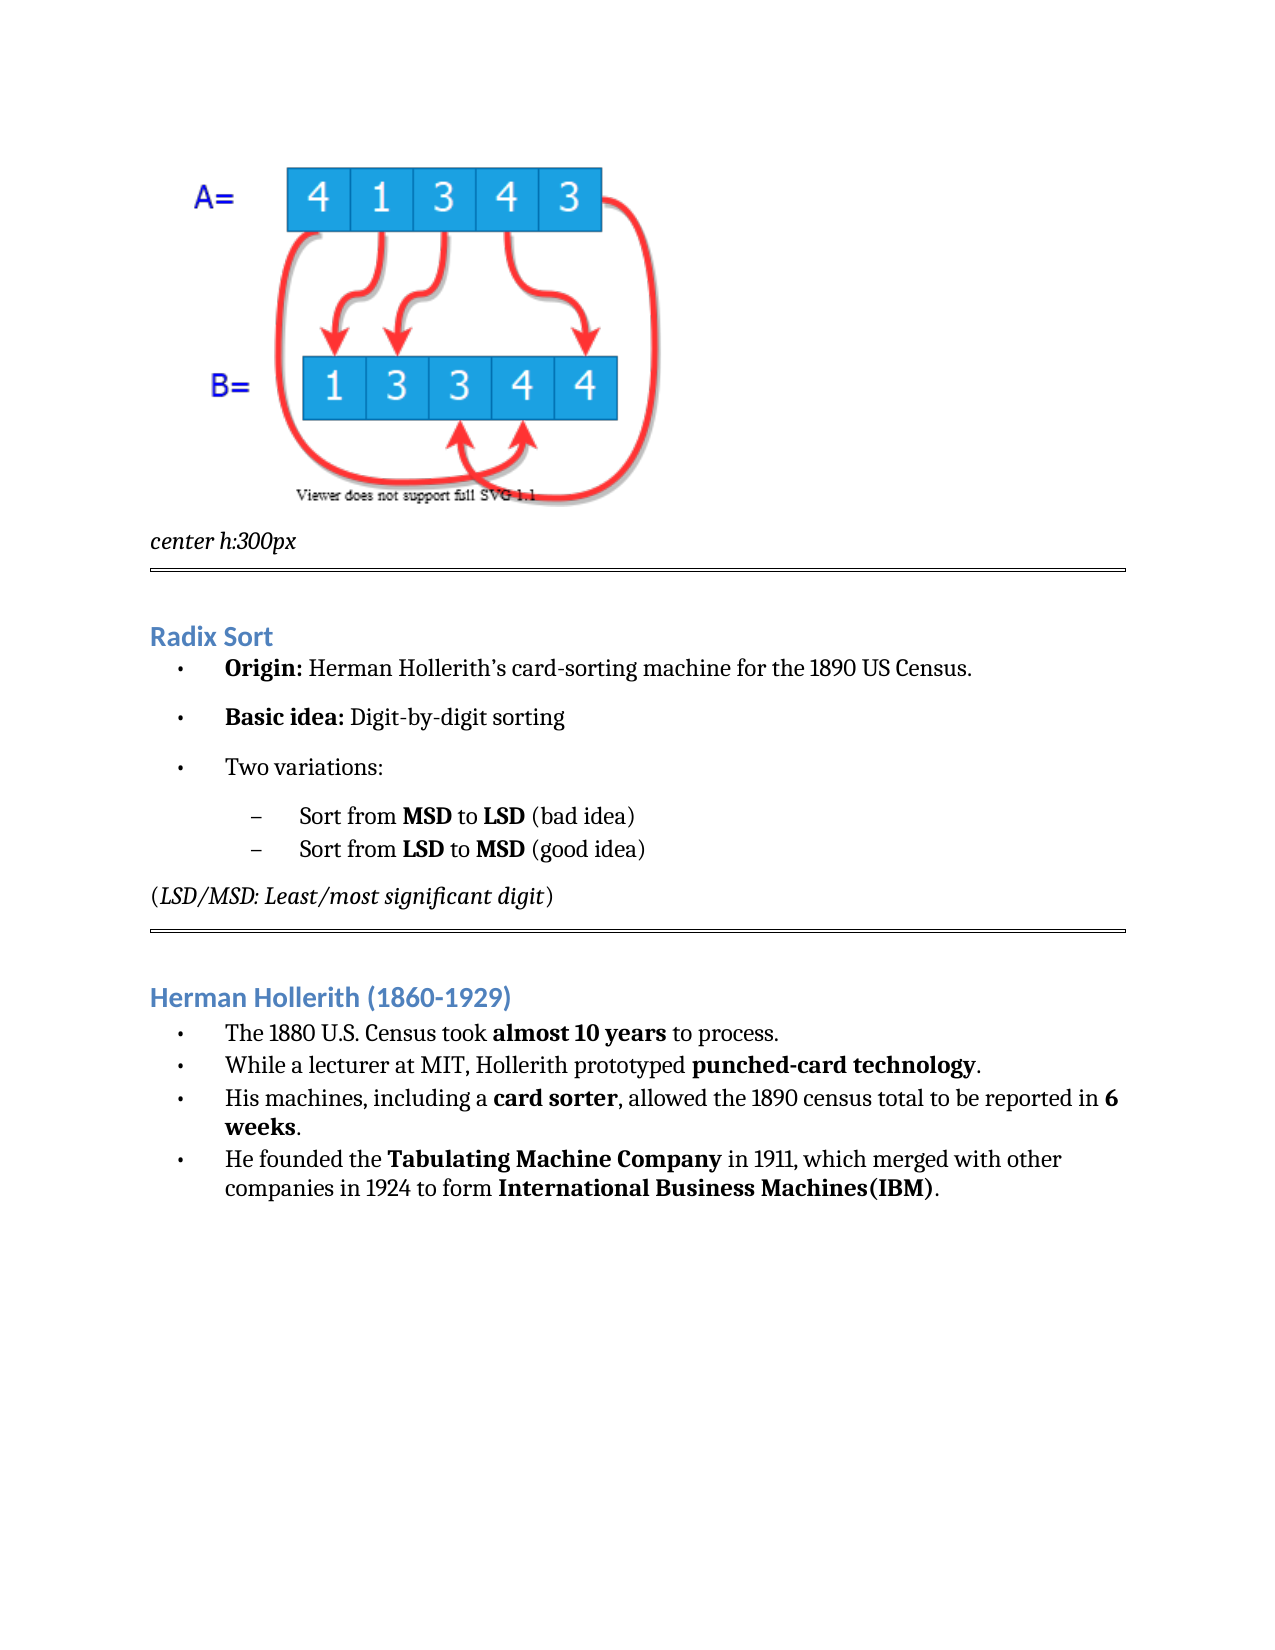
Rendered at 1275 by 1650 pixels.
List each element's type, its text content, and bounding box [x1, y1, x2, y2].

text center h:300px [150, 527, 1125, 556]
list While a lecturer at MIT, Hollerith prototyped punched-card technology. [175, 1051, 1125, 1080]
list He founded the Tabulating Machine Company in 1911, which merged with other companies in 1924 to form International Business Machines(IBM). [175, 1145, 1125, 1202]
subtitle Radix Sort [150, 618, 1125, 653]
list Two variations: [175, 753, 1125, 781]
list Sort from MSD to LSD (bad idea) [250, 802, 1125, 831]
list The 1880 U.S. Census took almost 10 years to process. [175, 1019, 1125, 1047]
list Sort from LSD to MSD (good idea) [250, 835, 1125, 863]
picture [168, 150, 662, 507]
list His machines, including a card sorter, allowed the 1890 census total to be reported in 6 weeks. [175, 1084, 1125, 1141]
list Basic idea: Digit-by-digit sorting [175, 703, 1125, 732]
subtitle Herman Hollerith (1860-1929) [150, 979, 1125, 1015]
text (LSD/MSD: Least/most significant digit) [150, 882, 1125, 911]
list Origin: Herman Hollerith’s card-sorting machine for the 1890 US Census. [175, 653, 1125, 682]
